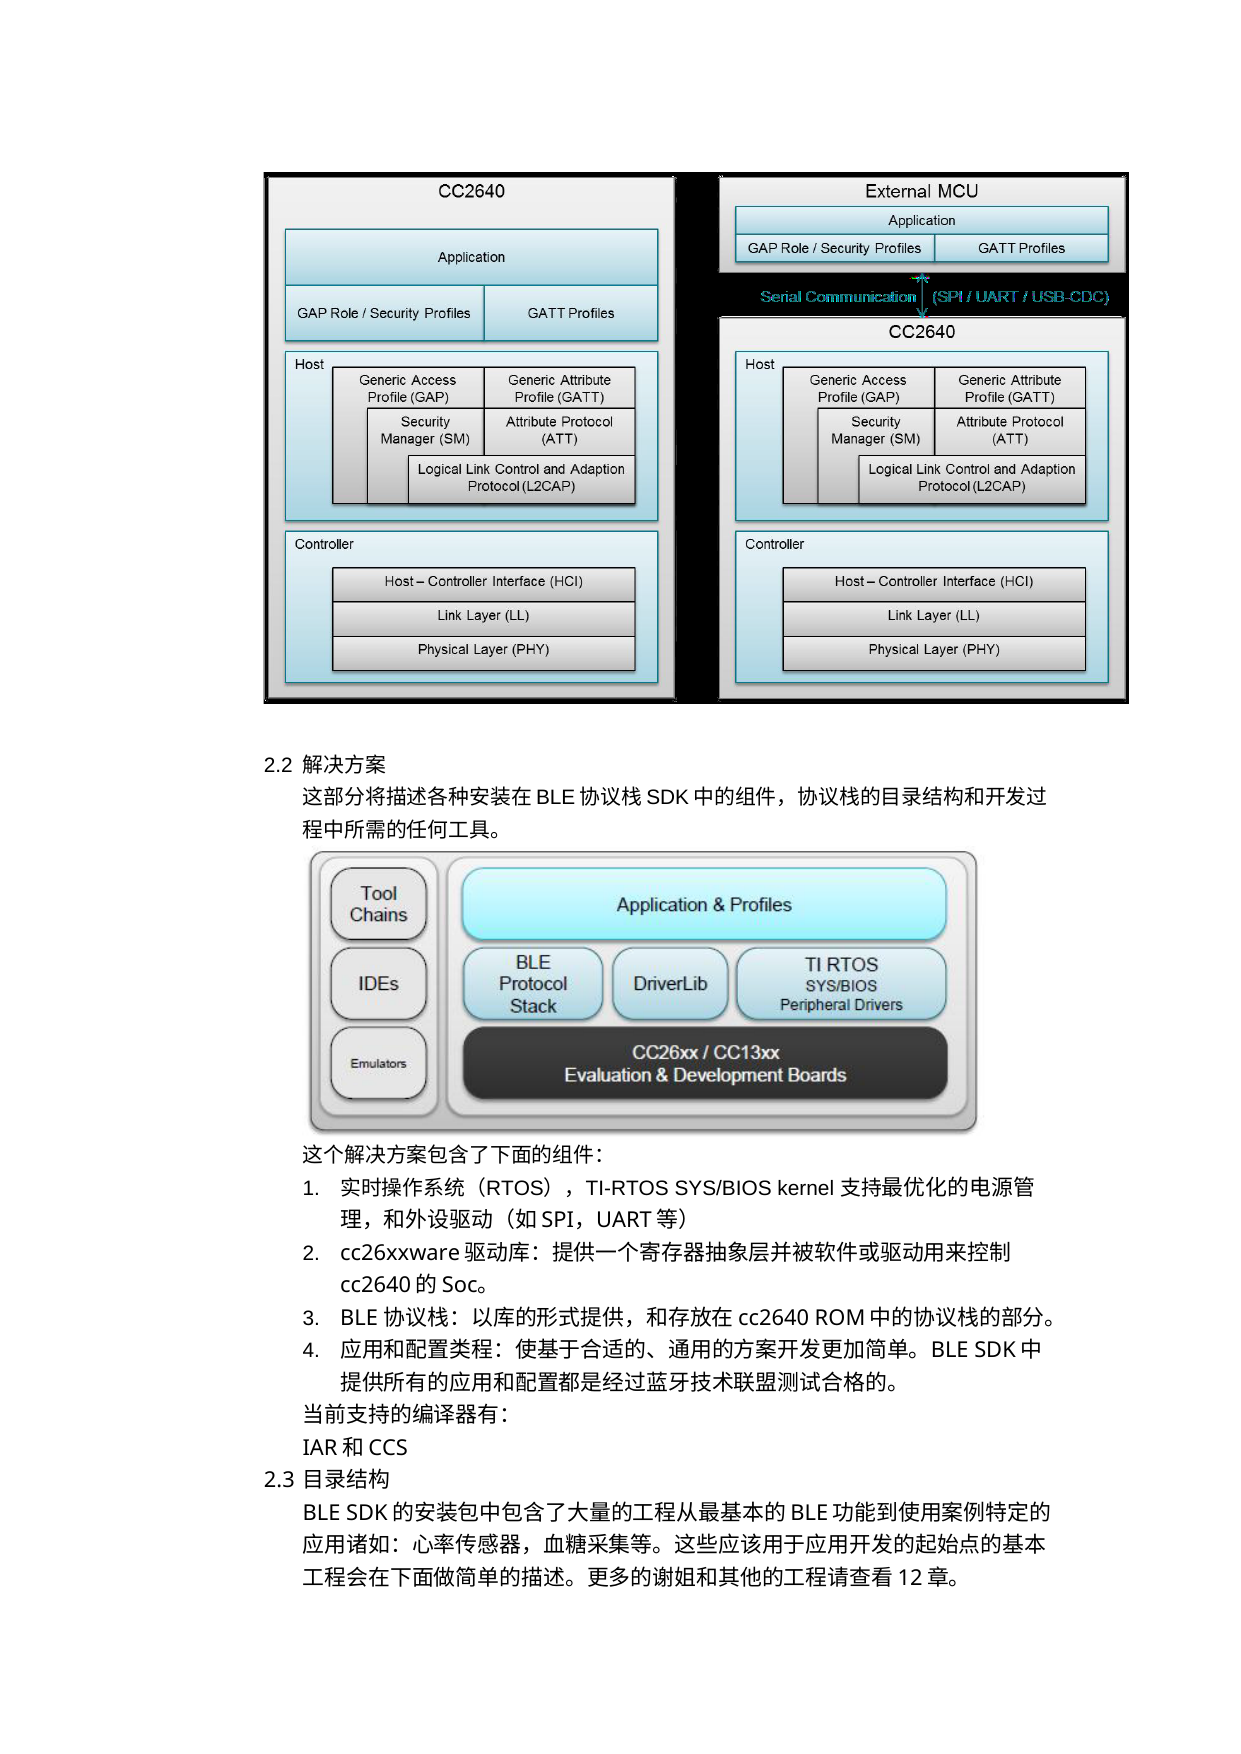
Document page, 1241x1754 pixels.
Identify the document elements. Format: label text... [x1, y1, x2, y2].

list 应用和配置类程：使基于合适的、通用的方案开发更加简单。BLE SDK中提供所有的应用和配置都是经过蓝牙技术联盟测试合格的。 [302, 1332, 1053, 1397]
list 实时操作系统（RTOS），TI-RTOS SYS/BIOS kernel 支持最优化的电源管理，和外设驱动（如SPI，UART等） [302, 1169, 1053, 1234]
list cc26xxware驱动库：提供一个寄存器抽象层并被软件或驱动用来控制cc2640的Soc。 [302, 1234, 1053, 1299]
list 这部分将描述各种安装在BLE协议栈SDK中的组件，协议栈的目录结构和开发过程中所需的任何工具。 [302, 779, 1053, 1137]
list 解决方案 [264, 747, 1053, 779]
text IAR和CCS [302, 1429, 1053, 1462]
list BLE SDK的安装包中包含了大量的工程从最基本的BLE功能到使用案例特定的应用诸如：心率传感器，血糖采集等。这些应该用于应用开发的起始点的基本工程会在下面做简单的描述。更多的谢姐和其他的工程请查看12章。 [302, 1494, 1053, 1592]
list 目录结构 [264, 1462, 1053, 1494]
list 这个解决方案包含了下面的组件： [302, 1137, 1053, 1169]
list BLE 协议栈：以库的形式提供，和存放在cc2640 ROM中的协议栈的部分。 [302, 1299, 1053, 1332]
text 当前支持的编译器有： [302, 1397, 1053, 1429]
